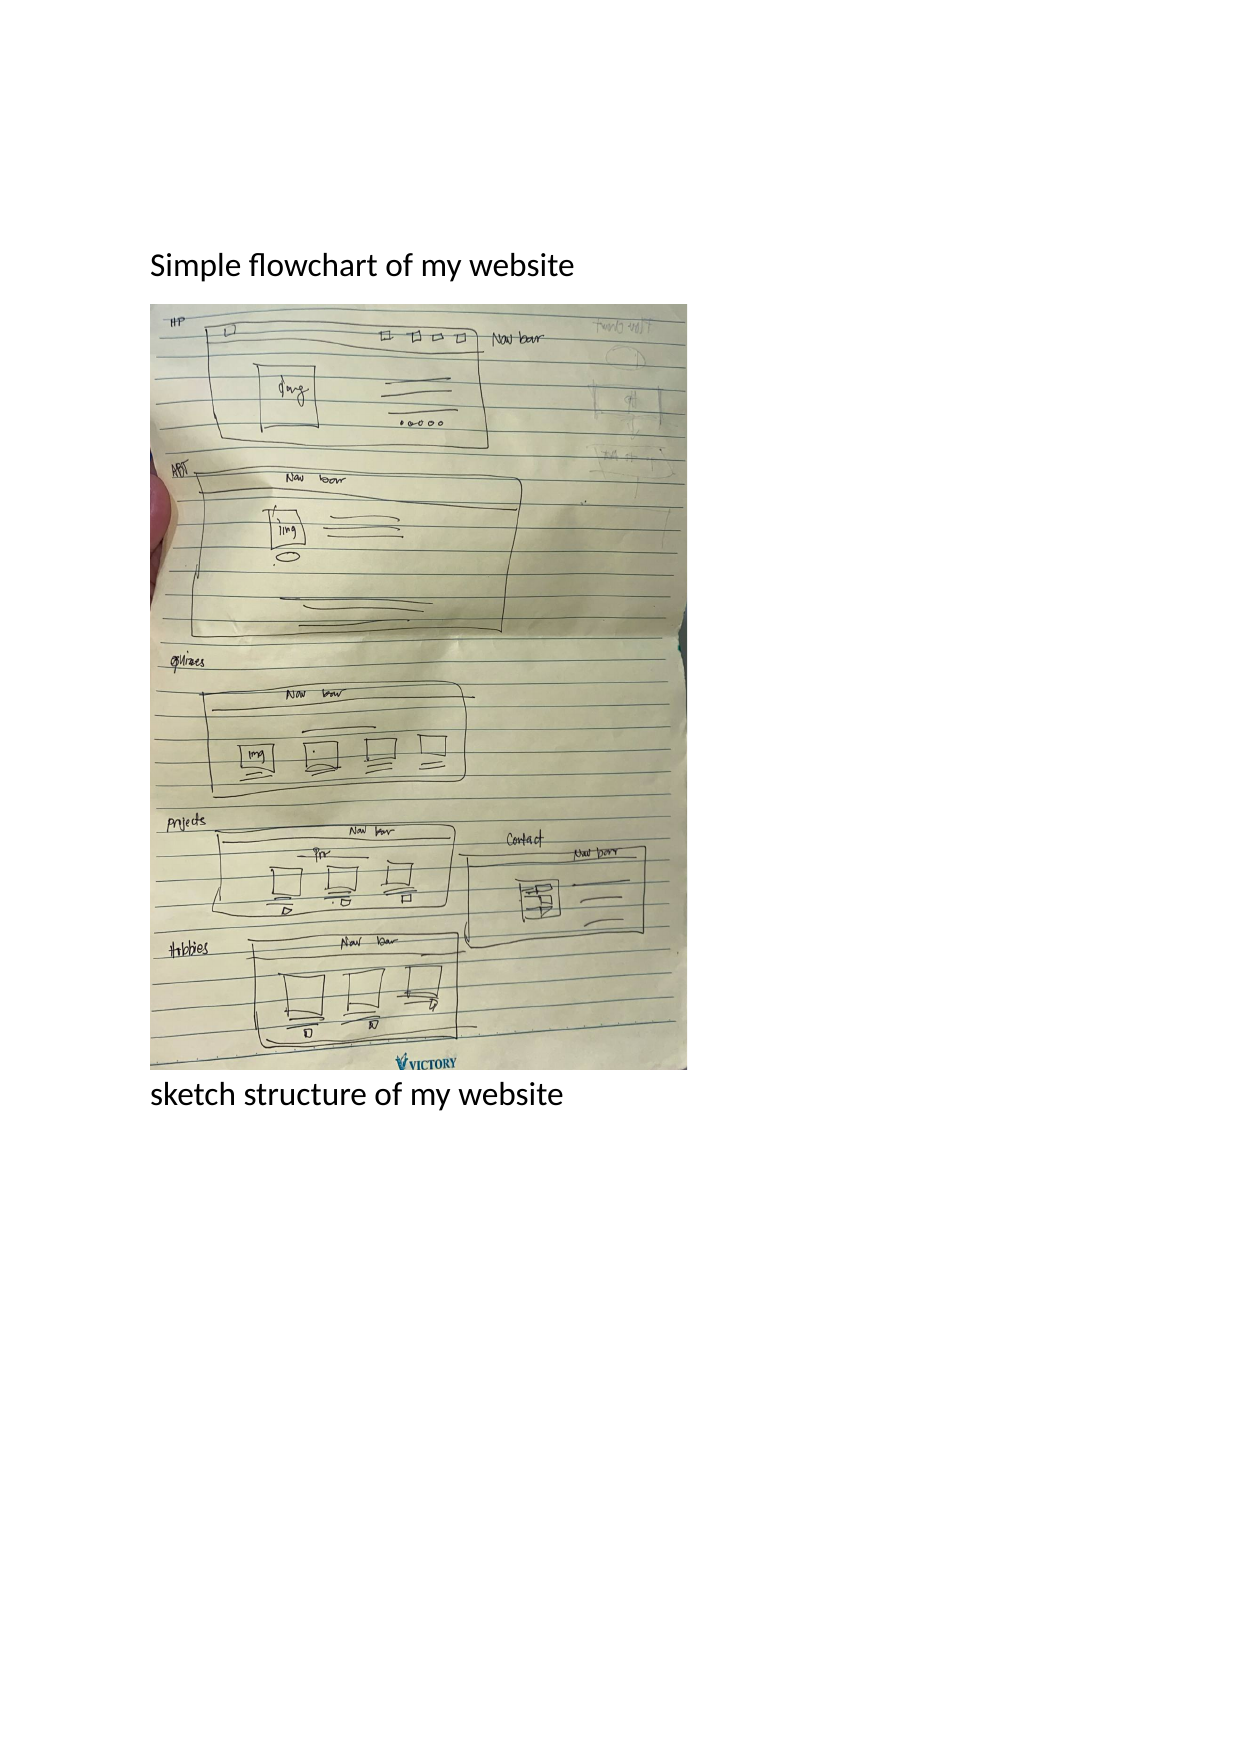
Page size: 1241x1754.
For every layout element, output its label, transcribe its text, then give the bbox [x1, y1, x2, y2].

picture [150, 304, 688, 1070]
text Simple flowchart of my website [150, 244, 1090, 284]
